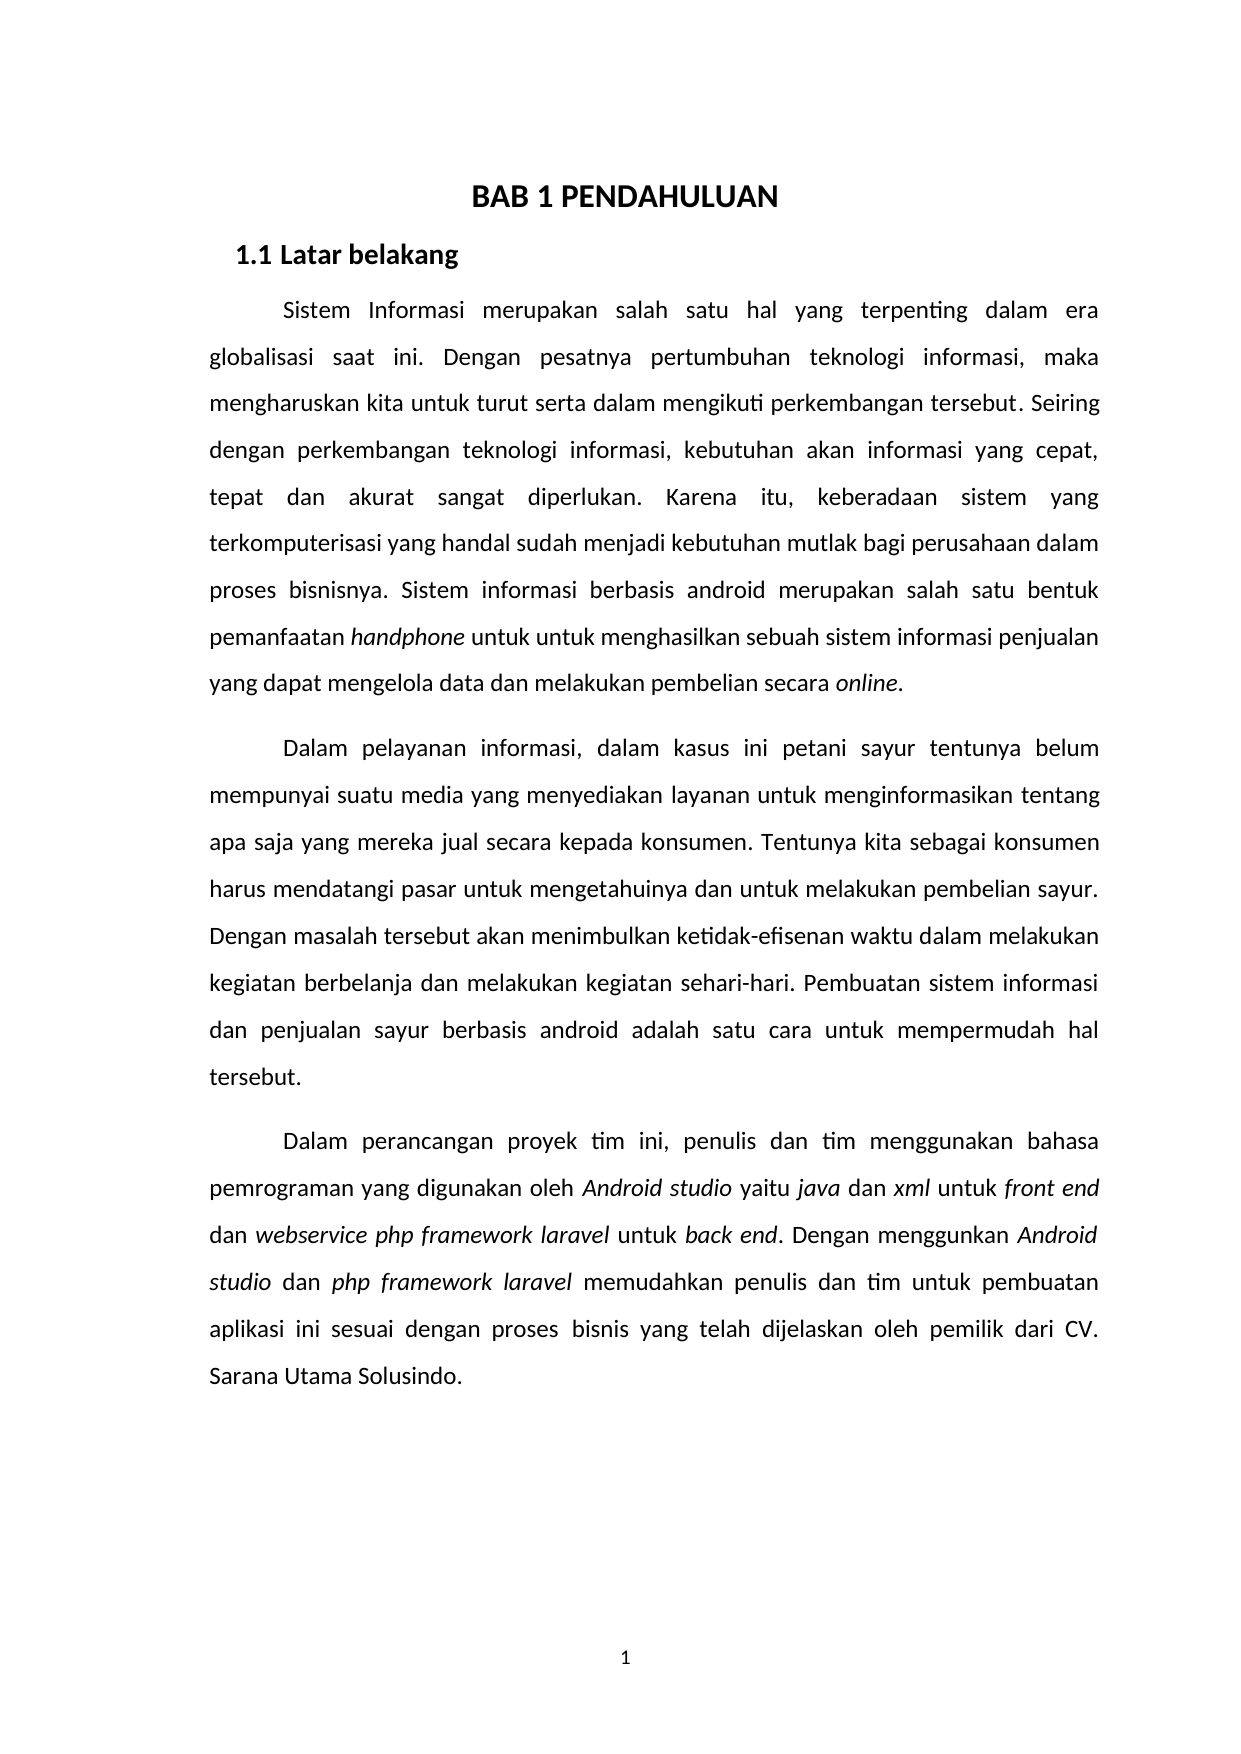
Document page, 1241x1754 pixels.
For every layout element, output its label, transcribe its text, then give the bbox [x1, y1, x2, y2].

text Dalam pelayanan informasi, dalam kasus ini petani sayur tentunya belum mempunyai suatu media yang menyediakan layanan untuk menginformasikan tentang apa saja yang mereka jual secara kepada konsumen. Tentunya kita sebagai konsumen harus mendatangi pasar untuk mengetahuinya dan untuk melakukan pembelian sayur. Dengan masalah tersebut akan menimbulkan ketidak-efisenan waktu dalam melakukan kegiatan berbelanja dan melakukan kegiatan sehari-hari. Pembuatan sistem informasi dan penjualan sayur berbasis android adalah satu cara untuk mempermudah hal tersebut. [209, 732, 1100, 1091]
subtitle 1.1 Latar belakang [235, 236, 1102, 272]
text Sistem Informasi merupakan salah satu hal yang terpenting dalam era globalisasi saat ini. Dengan pesatnya pertumbuhan teknologi informasi, maka mengharuskan kita untuk turut serta dalam mengikuti perkembangan tersebut. Seiring dengan perkembangan teknologi informasi, kebutuhan akan informasi yang cepat, tepat dan akurat sangat diperlukan. Karena itu, keberadaan sistem yang terkomputerisasi yang handal sudah menjadi kebutuhan mutlak bagi perusahaan dalam proses bisnisnya. Sistem informasi berbasis android merupakan salah satu bentuk pemanfaatan handphone untuk untuk menghasilkan sebuah sistem informasi penjualan yang dapat mengelola data dan melakukan pembelian secara online. [209, 294, 1100, 698]
text PENDAHULUAN [150, 175, 1100, 216]
text Dalam perancangan proyek tim ini, penulis dan tim menggunakan bahasa pemrograman yang digunakan oleh Android studio yaitu java dan xml untuk front end dan webservice php framework laravel untuk back end. Dengan menggunkan Android studio dan php framework laravel memudahkan penulis dan tim untuk pembuatan aplikasi ini sesuai dengan proses bisnis yang telah dijelaskan oleh pemilik dari CV. Sarana Utama Solusindo. [209, 1125, 1100, 1391]
